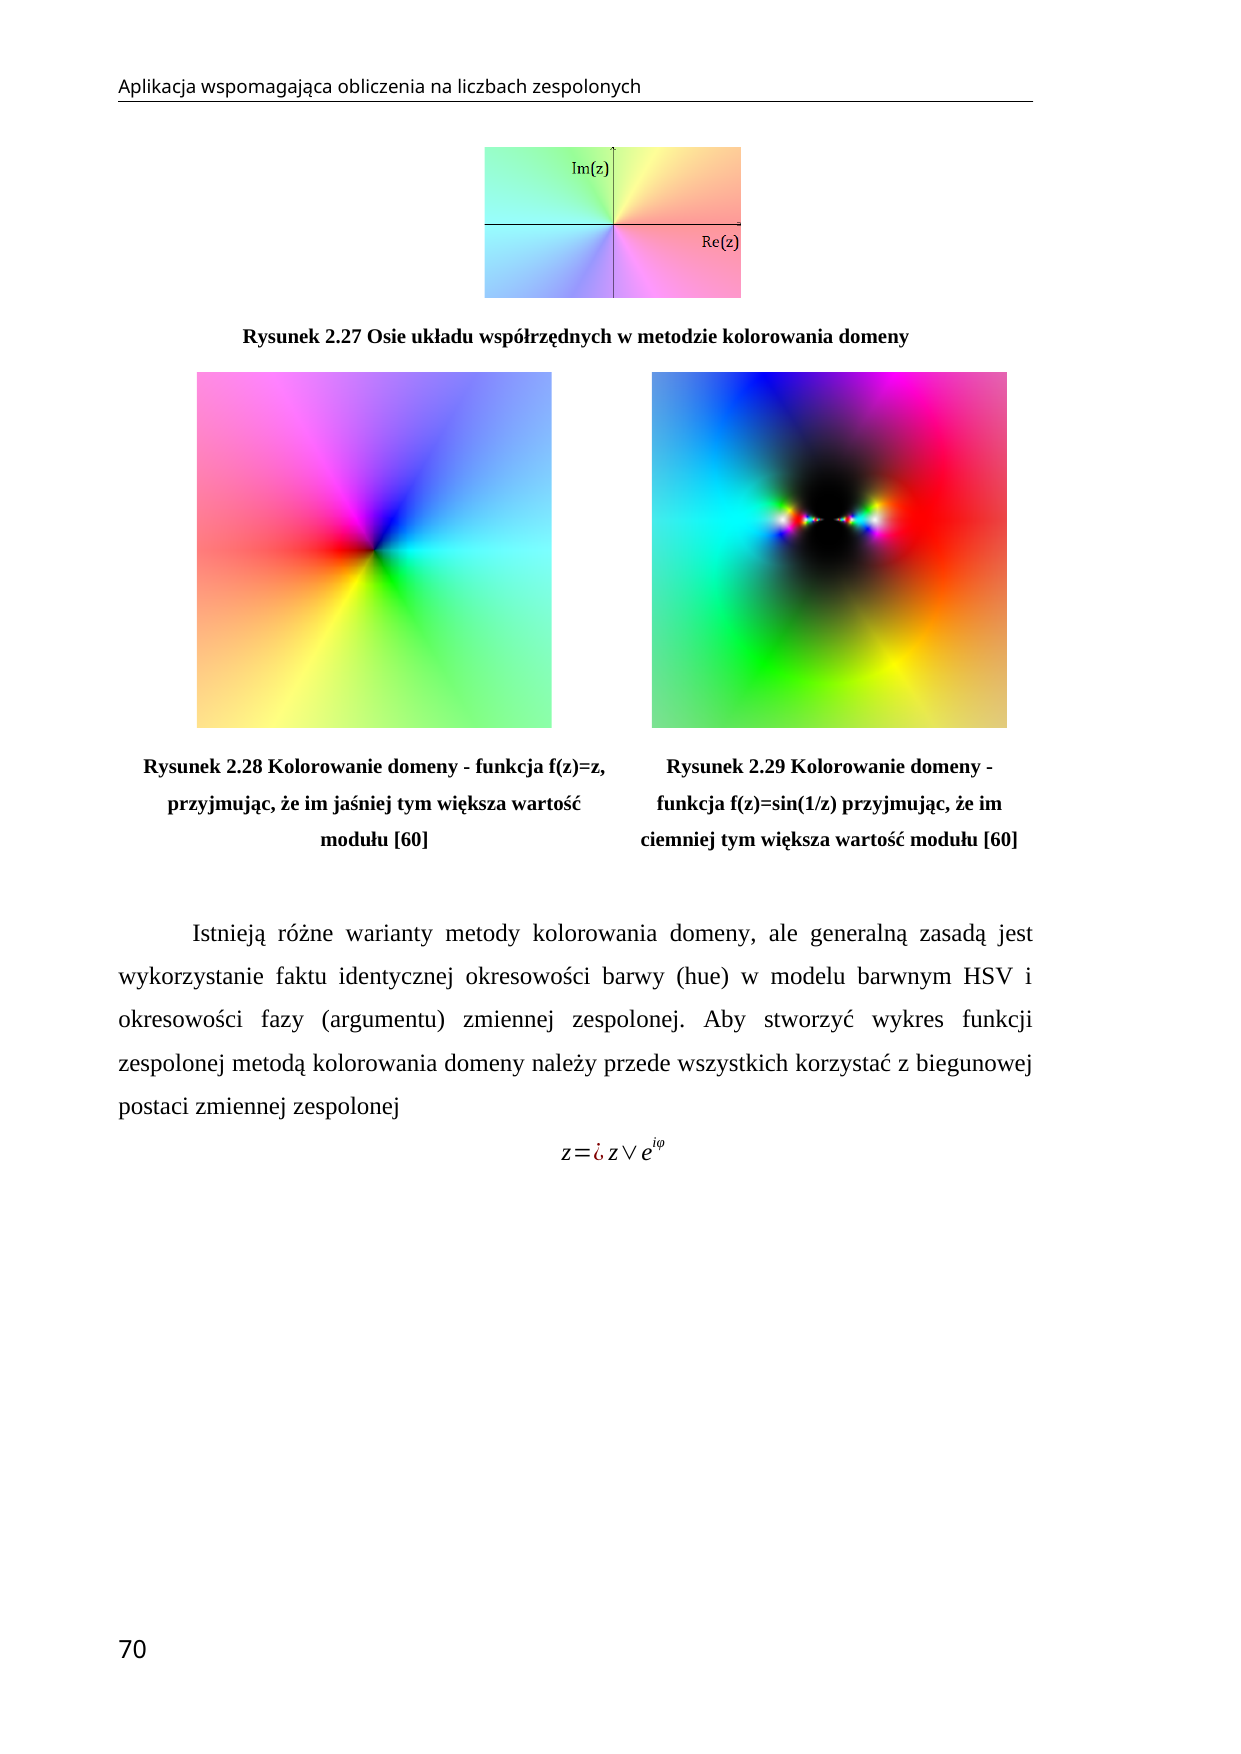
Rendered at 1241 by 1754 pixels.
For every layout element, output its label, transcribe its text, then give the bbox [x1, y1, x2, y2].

text Istnieją różne warianty metody kolorowania domeny, ale generalną zasadą jest wykorzystanie faktu identycznej okresowości barwy (hue) w modelu barwnym HSV i okresowości fazy (argumentu) zmiennej zespolonej. Aby stworzyć wykres funkcji zespolonej metodą kolorowania domeny należy przede wszystkich korzystać z biegunowej postaci zmiennej zespolonej [118, 918, 1033, 1119]
picture [484, 147, 741, 298]
picture [651, 372, 1007, 728]
picture [196, 372, 552, 728]
